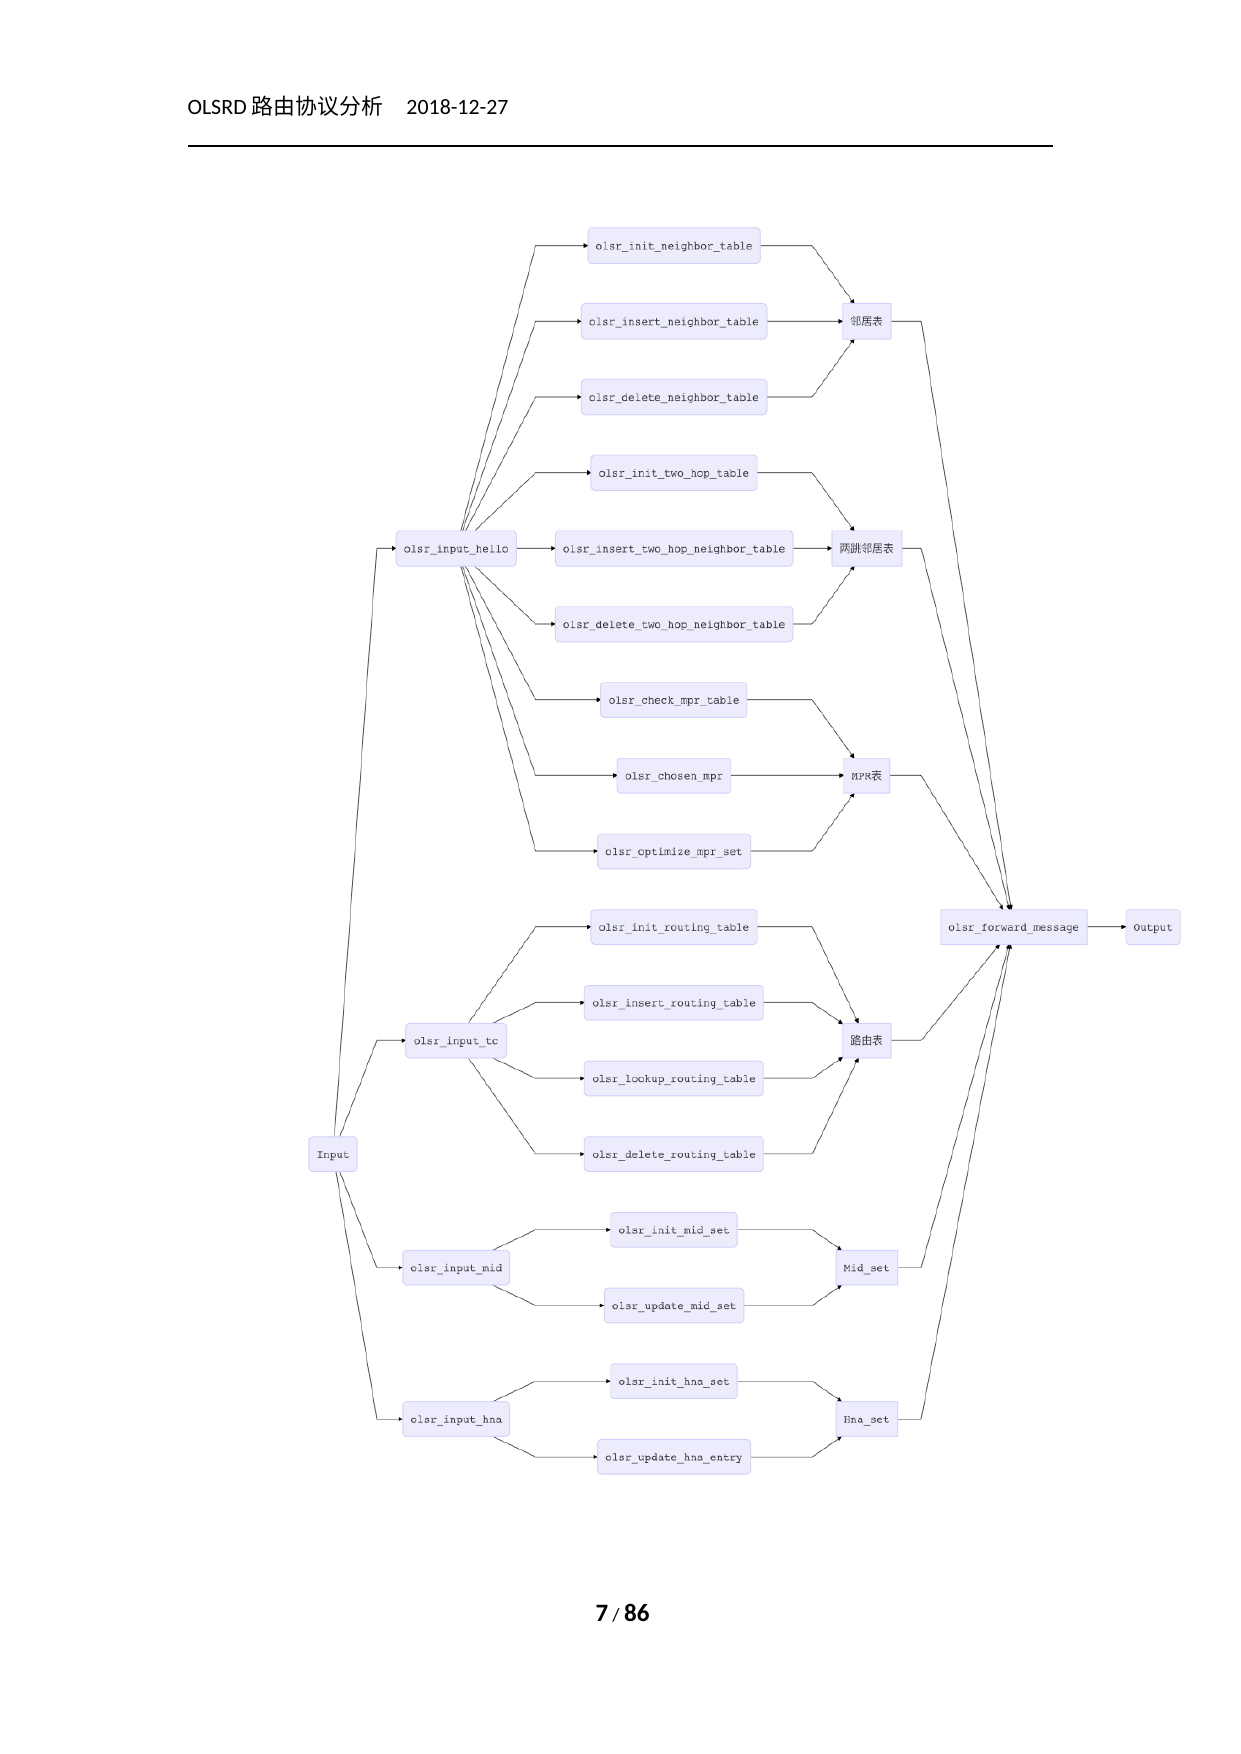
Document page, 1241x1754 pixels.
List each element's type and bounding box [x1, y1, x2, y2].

picture [231, 158, 1202, 1526]
